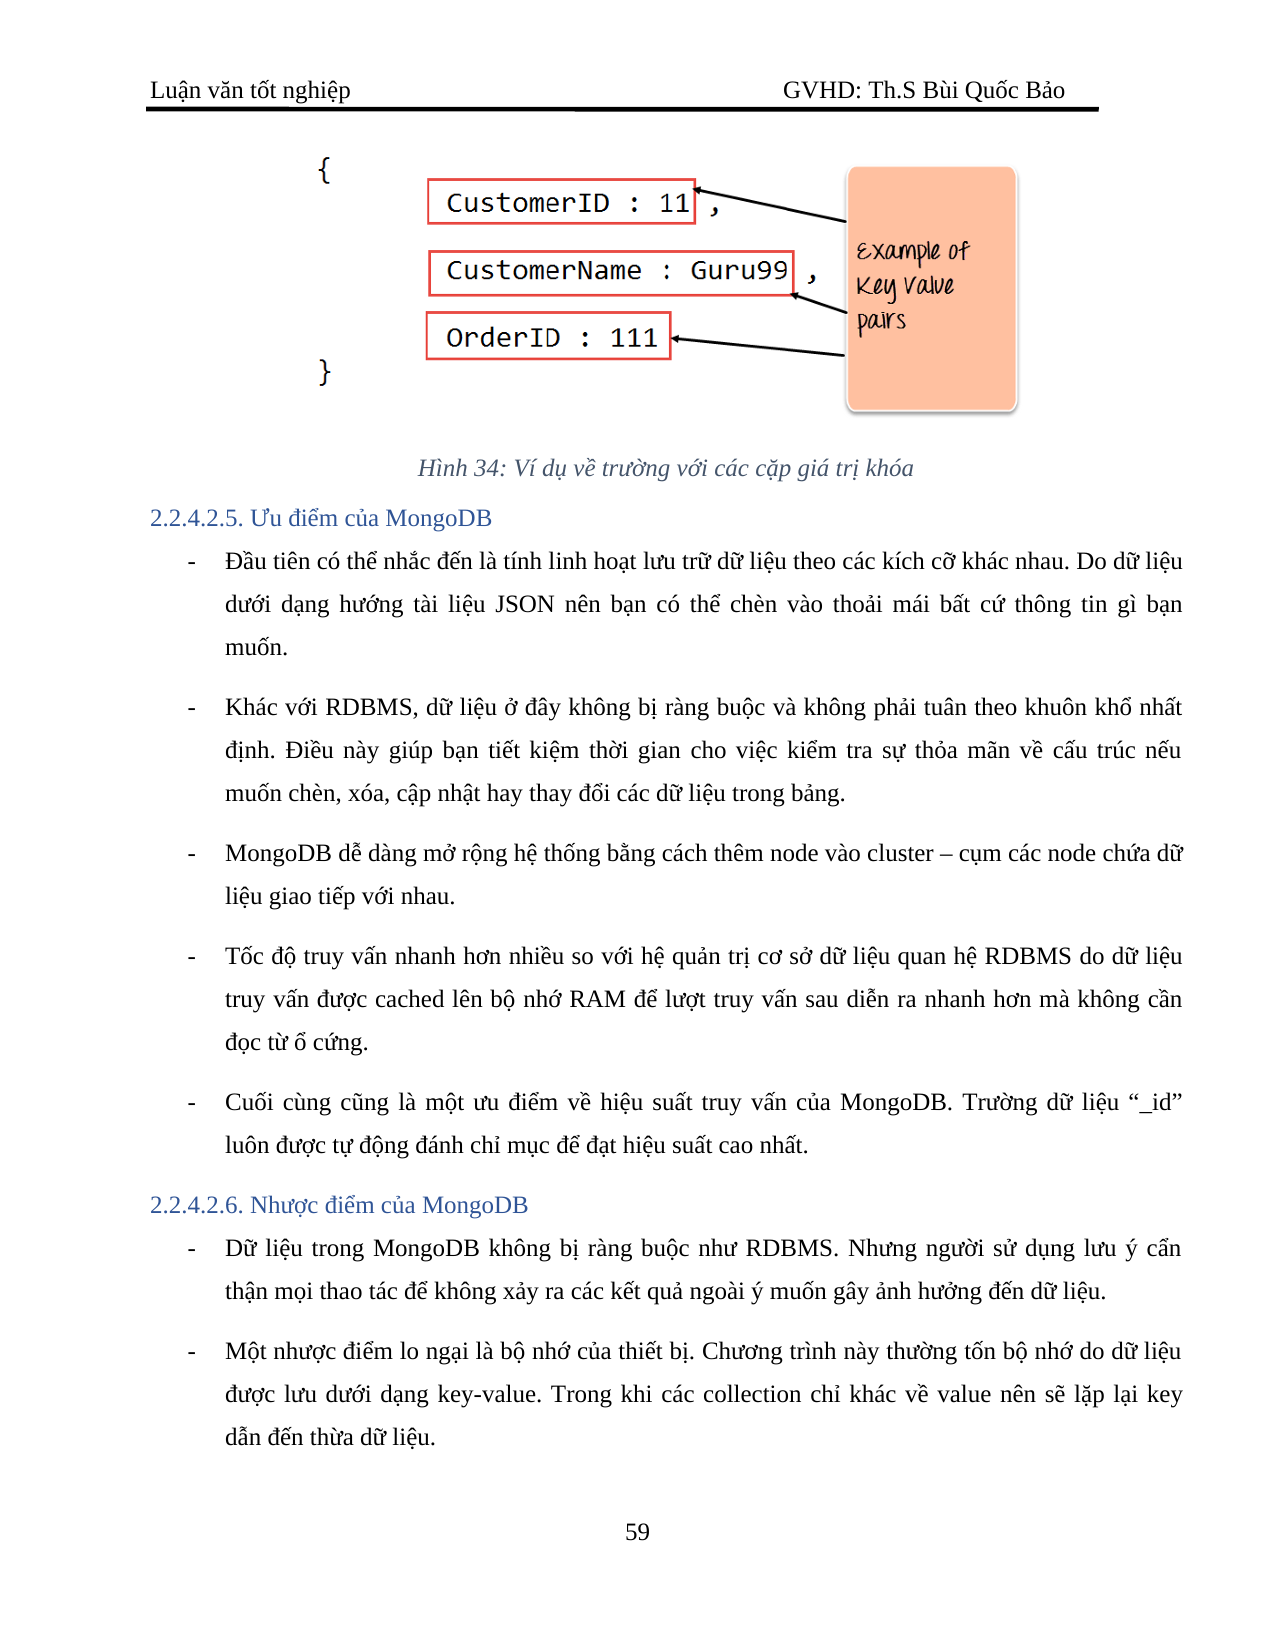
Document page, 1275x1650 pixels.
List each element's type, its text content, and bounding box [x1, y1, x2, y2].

text - Một nhược điểm lo ngại là bộ nhớ của thiết bị. Chương trình này thường tốn bộ nhớ do dữ liệu được lưu dưới dạng key-value. Trong khi các collection chỉ khác về value nên sẽ lặp lại key dẫn đến thừa dữ liệu. [187, 1336, 1184, 1451]
text - Đầu tiên có thể nhắc đến là tính linh hoạt lưu trữ dữ liệu theo các kích cỡ khác nhau. Do dữ liệu dưới dạng hướng tài liệu JSON nên bạn có thể chèn vào thoải mái bất cứ thông tin gì bạn muốn. [187, 546, 1184, 661]
text - MongoDB dễ dàng mở rộng hệ thống bằng cách thêm node vào cluster – cụm các node chứa dữ liệu giao tiếp với nhau. [187, 838, 1184, 910]
picture [308, 150, 1026, 423]
text - Khác với RDBMS, dữ liệu ở đây không bị ràng buộc và không phải tuân theo khuôn khổ nhất định. Điều này giúp bạn tiết kiệm thời gian cho việc kiểm tra sự thỏa mãn về cấu trúc nếu muốn chèn, xóa, cập nhật hay thay đổi các dữ liệu trong bảng. [187, 692, 1184, 807]
text - Cuối cùng cũng là một ưu điểm về hiệu suất truy vấn của MongoDB. Trường dữ liệu “_id” luôn được tự động đánh chỉ mục để đạt hiệu suất cao nhất. [187, 1087, 1184, 1159]
subtitle 2.2.4.2.6. Nhược điểm của MongoDB [150, 1190, 1184, 1218]
text - Dữ liệu trong MongoDB không bị ràng buộc như RDBMS. Nhưng người sử dụng lưu ý cẩn thận mọi thao tác để không xảy ra các kết quả ngoài ý muốn gây ảnh hưởng đến dữ liệu. [187, 1233, 1184, 1305]
subtitle 2.2.4.2.5. Ưu điểm của MongoDB [150, 503, 1184, 531]
text - Tốc độ truy vấn nhanh hơn nhiều so với hệ quản trị cơ sở dữ liệu quan hệ RDBMS do dữ liệu truy vấn được cached lên bộ nhớ RAM để lượt truy vấn sau diễn ra nhanh hơn mà không cần đọc từ ổ cứng. [187, 941, 1184, 1056]
